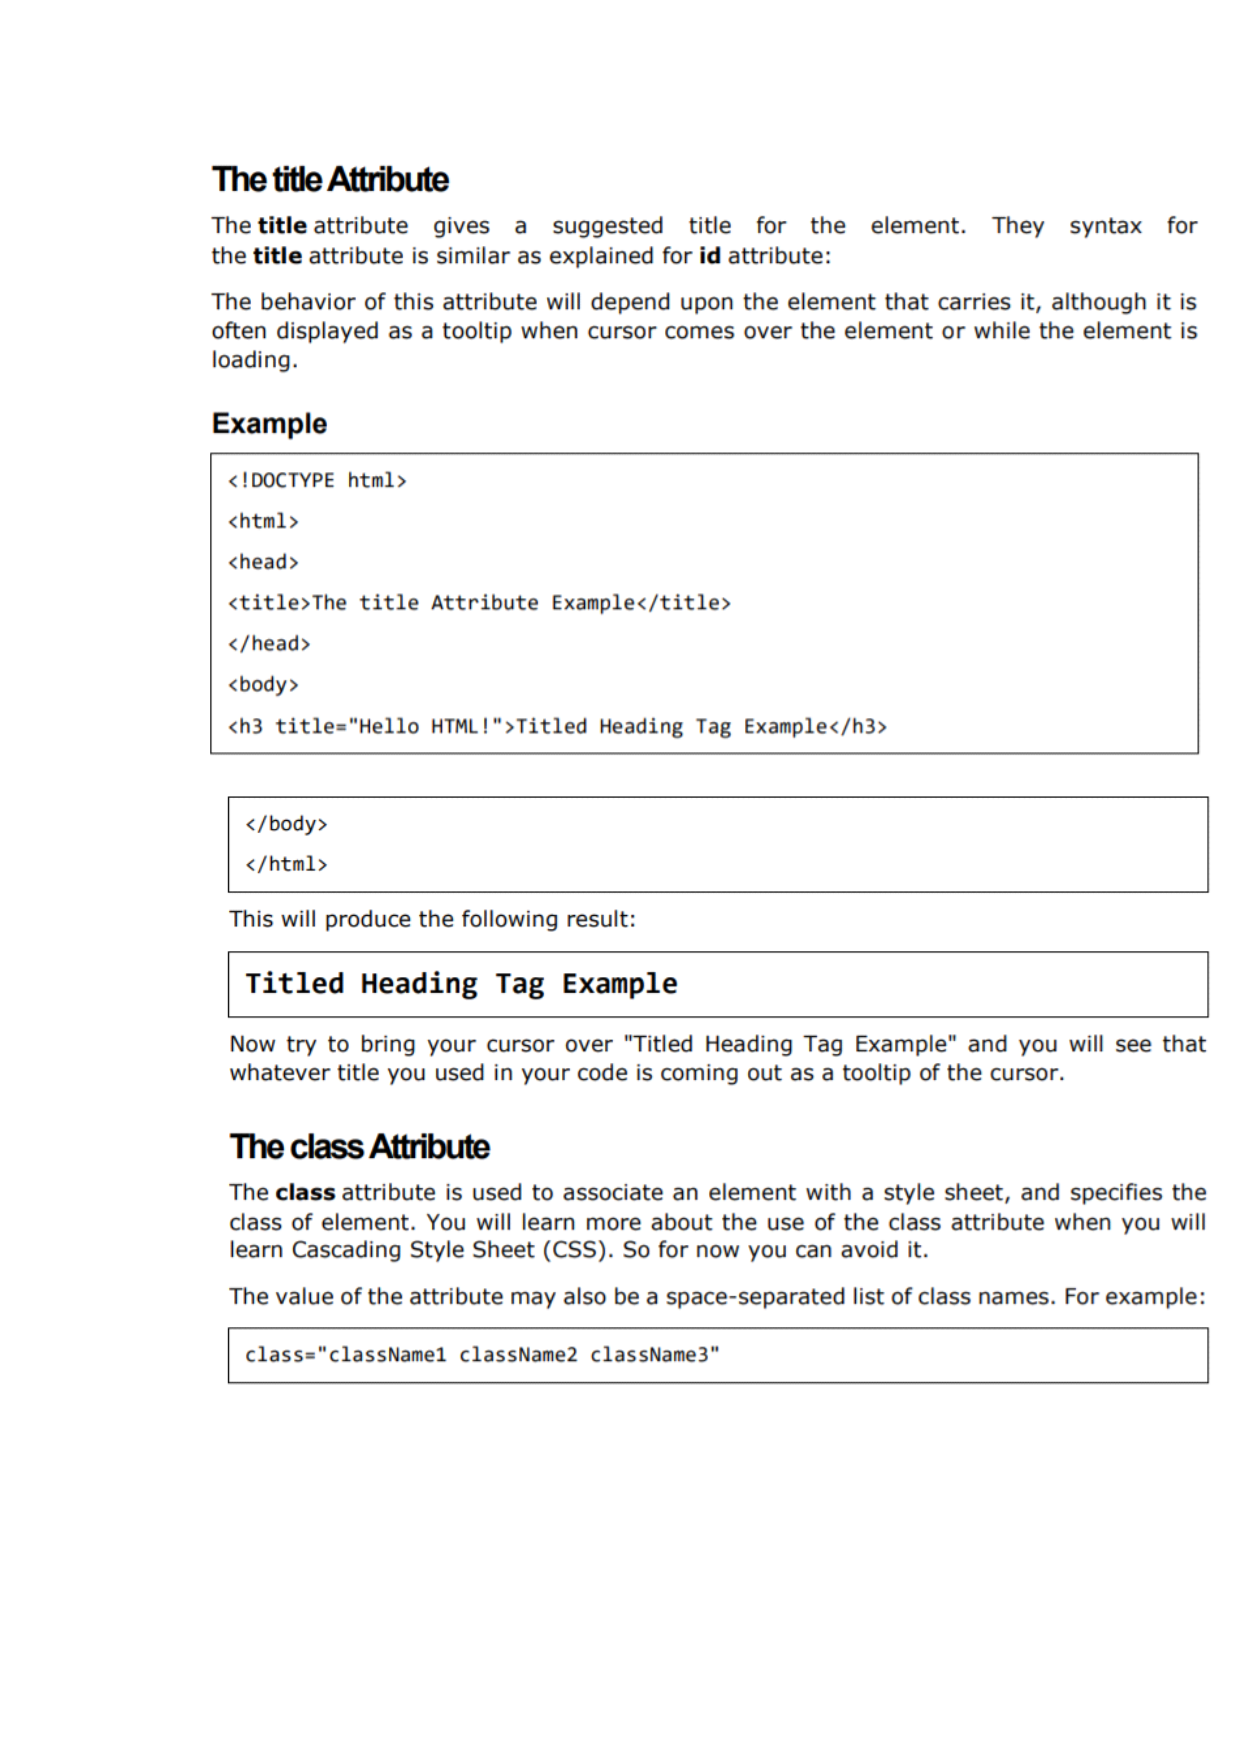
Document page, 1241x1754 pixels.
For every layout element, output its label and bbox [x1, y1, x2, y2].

picture [150, 150, 1241, 763]
picture [150, 781, 1241, 1408]
